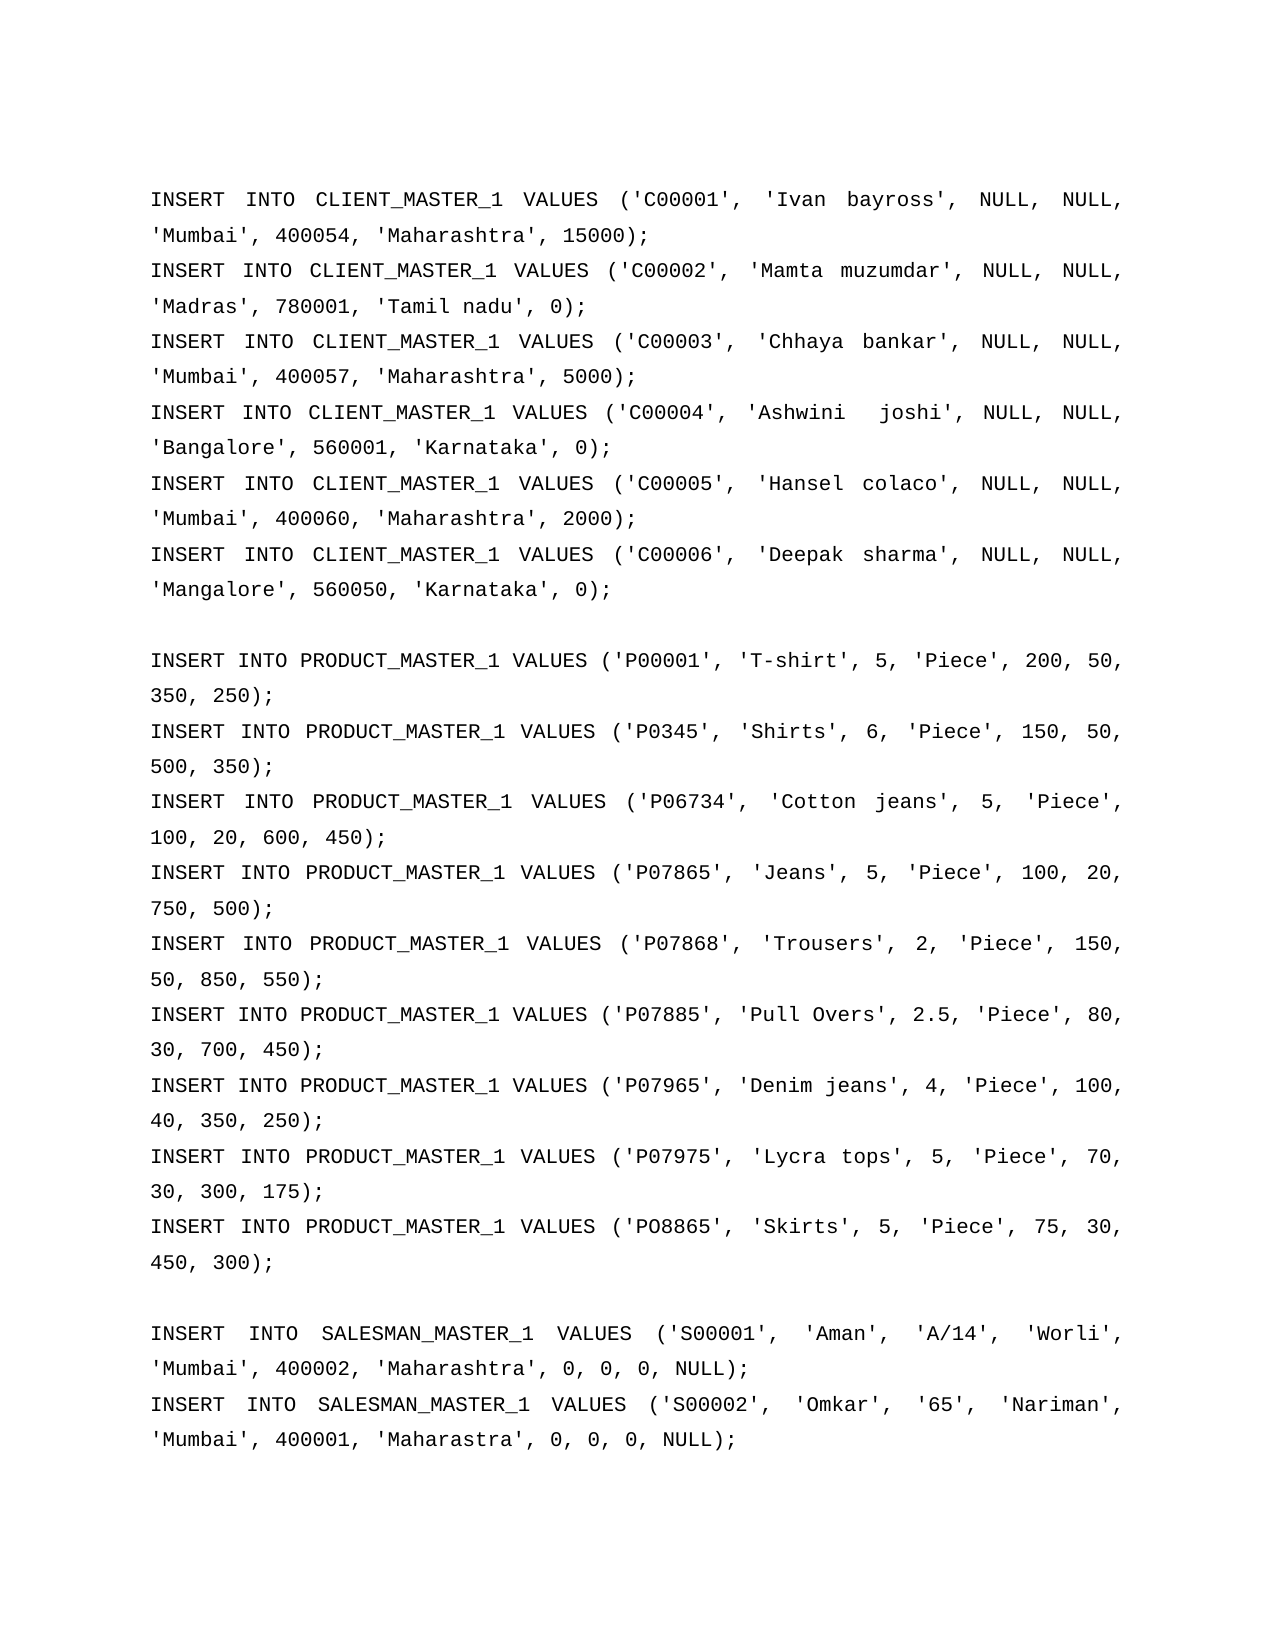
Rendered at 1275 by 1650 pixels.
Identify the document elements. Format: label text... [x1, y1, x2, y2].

text INSERT INTO SALESMAN_MASTER_1 VALUES ('S00001', 'Aman', 'A/14', 'Worli', 'Mumbai', 400002, 'Maharashtra', 0, 0, 0, NULL); [150, 1323, 1125, 1382]
text INSERT INTO PRODUCT_MASTER_1 VALUES ('P0345', 'Shirts', 6, 'Piece', 150, 50, 500, 350); [150, 721, 1125, 780]
text INSERT INTO PRODUCT_MASTER_1 VALUES ('P07975', 'Lycra tops', 5, 'Piece', 70, 30, 300, 175); [150, 1146, 1125, 1205]
text INSERT INTO PRODUCT_MASTER_1 VALUES ('P07868', 'Trousers', 2, 'Piece', 150, 50, 850, 550); [150, 933, 1125, 992]
text INSERT INTO PRODUCT_MASTER_1 VALUES ('P00001', 'T-shirt', 5, 'Piece', 200, 50, 350, 250); [150, 650, 1125, 709]
text INSERT INTO CLIENT_MASTER_1 VALUES ('C00004', 'Ashwini joshi', NULL, NULL, 'Bangalore', 560001, 'Karnataka', 0); [150, 402, 1125, 461]
text INSERT INTO PRODUCT_MASTER_1 VALUES ('P07865', 'Jeans', 5, 'Piece', 100, 20, 750, 500); [150, 862, 1125, 921]
text INSERT INTO PRODUCT_MASTER_1 VALUES ('P07965', 'Denim jeans', 4, 'Piece', 100, 40, 350, 250); [150, 1075, 1125, 1134]
text INSERT INTO CLIENT_MASTER_1 VALUES ('C00003', 'Chhaya bankar', NULL, NULL, 'Mumbai', 400057, 'Maharashtra', 5000); [150, 331, 1125, 390]
text INSERT INTO PRODUCT_MASTER_1 VALUES ('PO8865', 'Skirts', 5, 'Piece', 75, 30, 450, 300); [150, 1217, 1125, 1276]
text INSERT INTO CLIENT_MASTER_1 VALUES ('C00001', 'Ivan bayross', NULL, NULL, 'Mumbai', 400054, 'Maharashtra', 15000); [150, 189, 1125, 248]
text INSERT INTO CLIENT_MASTER_1 VALUES ('C00006', 'Deepak sharma', NULL, NULL, 'Mangalore', 560050, 'Karnataka', 0); [150, 544, 1125, 603]
text INSERT INTO PRODUCT_MASTER_1 VALUES ('P06734', 'Cotton jeans', 5, 'Piece', 100, 20, 600, 450); [150, 792, 1125, 851]
text INSERT INTO SALESMAN_MASTER_1 VALUES ('S00002', 'Omkar', '65', 'Nariman', 'Mumbai', 400001, 'Maharastra', 0, 0, 0, NULL); [150, 1394, 1125, 1453]
text INSERT INTO PRODUCT_MASTER_1 VALUES ('P07885', 'Pull Overs', 2.5, 'Piece', 80, 30, 700, 450); [150, 1004, 1125, 1063]
text INSERT INTO CLIENT_MASTER_1 VALUES ('C00005', 'Hansel colaco', NULL, NULL, 'Mumbai', 400060, 'Maharashtra', 2000); [150, 473, 1125, 532]
text INSERT INTO CLIENT_MASTER_1 VALUES ('C00002', 'Mamta muzumdar', NULL, NULL, 'Madras', 780001, 'Tamil nadu', 0); [150, 260, 1125, 319]
